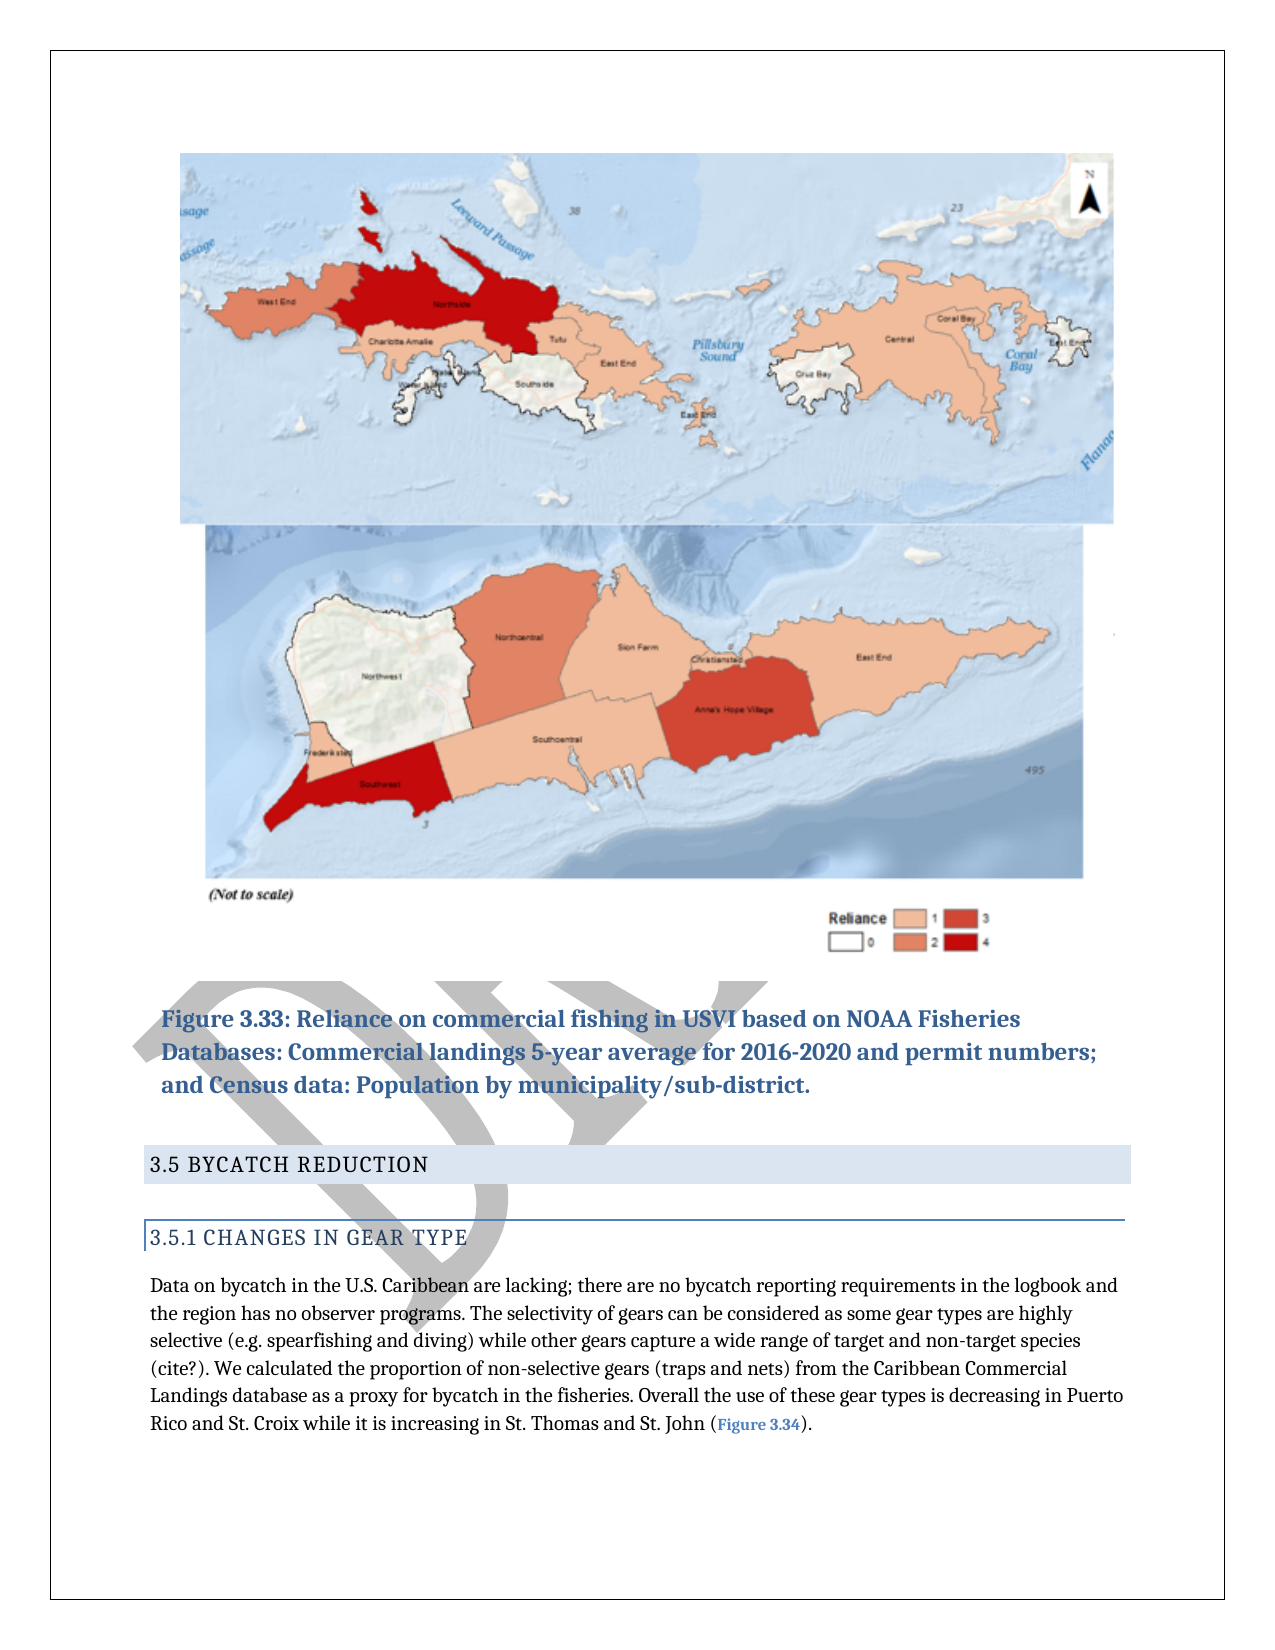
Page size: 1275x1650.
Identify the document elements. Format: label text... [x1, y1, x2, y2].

table_header Figure 3.33: Reliance on commercial fishing in USVI based on NOAA Fisheries Databases: Commercial landings 5-year average for 2016-2020 and permit numbers; and Census data: Population by municipality/sub-district. [150, 150, 1125, 1124]
subtitle 3.5.1 Changes in gear type [146, 1221, 1125, 1251]
picture [180, 153, 1114, 981]
text Data on bycatch in the U.S. Caribbean are lacking; there are no bycatch reporting requirements in the logbook and the region has no observer programs. The selectivity of gears can be considered as some gear types are highly selective (e.g. spearfishing and diving) while other gears capture a wide range of target and non-target species (cite?). We calculated the proportion of non-selective gears (traps and nets) from the Caribbean Commercial Landings database as a proxy for bycatch in the fisheries. Overall the use of these gear types is decreasing in Puerto Rico and St. Croix while it is increasing in St. Thomas and St. John (Figure 3.34). [150, 1274, 1125, 1436]
subtitle 3.5 Bycatch reduction [150, 1152, 1125, 1178]
